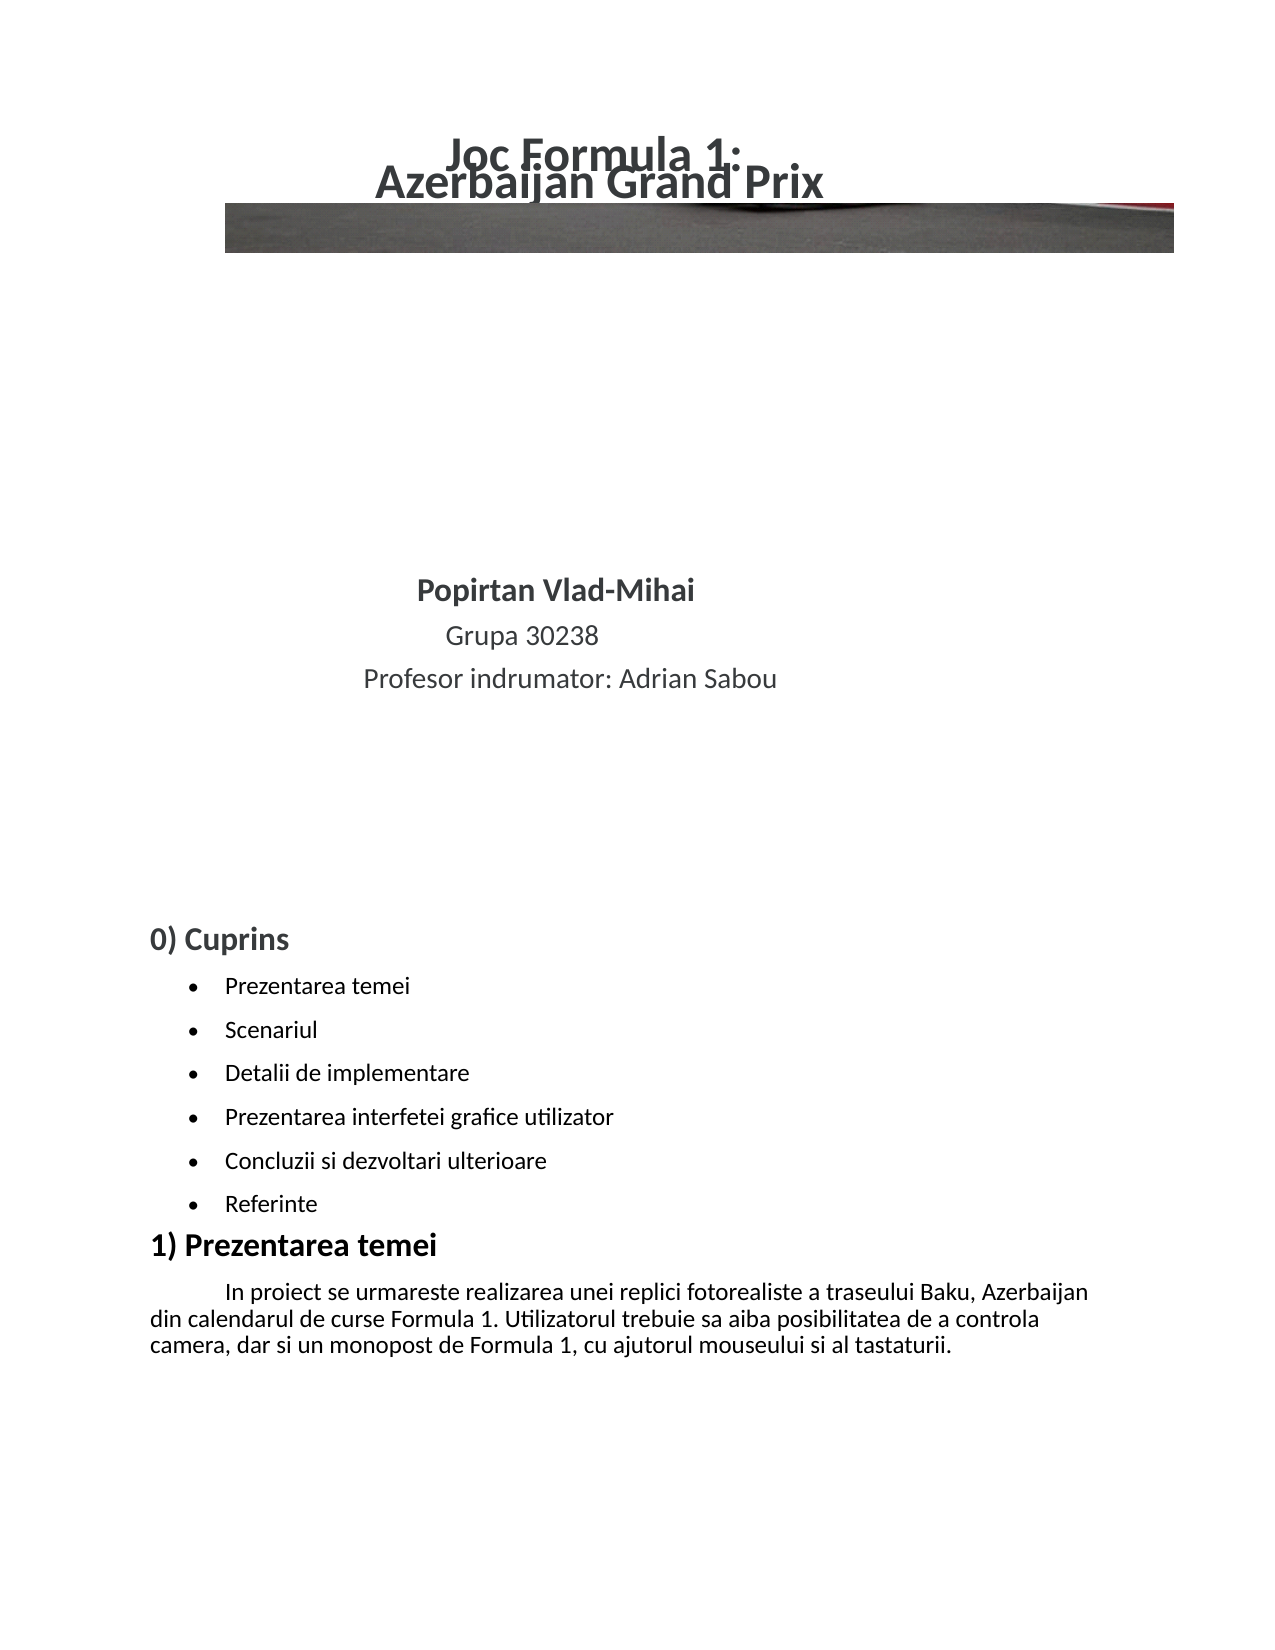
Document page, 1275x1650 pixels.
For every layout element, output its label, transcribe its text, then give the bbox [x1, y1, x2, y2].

text Joc Formula 1: Azerbaijan Grand Prix [375, 150, 1125, 203]
text 0) Cuprins [150, 929, 1125, 956]
text Grupa 30238 [150, 624, 1125, 651]
text 1) Prezentarea temei [150, 1235, 1125, 1262]
list Referinte [187, 1191, 1125, 1218]
list Concluzii si dezvoltari ulterioare [187, 1147, 1125, 1174]
list Prezentarea temei [187, 973, 1125, 1000]
list Prezentarea interfetei grafice utilizator [187, 1104, 1125, 1131]
text Popirtan Vlad-Mihai [150, 580, 1125, 607]
list Detalii de implementare [187, 1060, 1125, 1087]
text In proiect se urmareste realizarea unei replici fotorealiste a traseului Baku, Azerbaijan din calendarul de curse Formula 1. Utilizatorul trebuie sa aiba posibilitatea de a controla camera, dar si un monopost de Formula 1, cu ajutorul mouseului si al tastaturii. [150, 1278, 1125, 1359]
text Profesor indrumator: Adrian Sabou [150, 667, 1125, 694]
list Scenariul [187, 1017, 1125, 1043]
